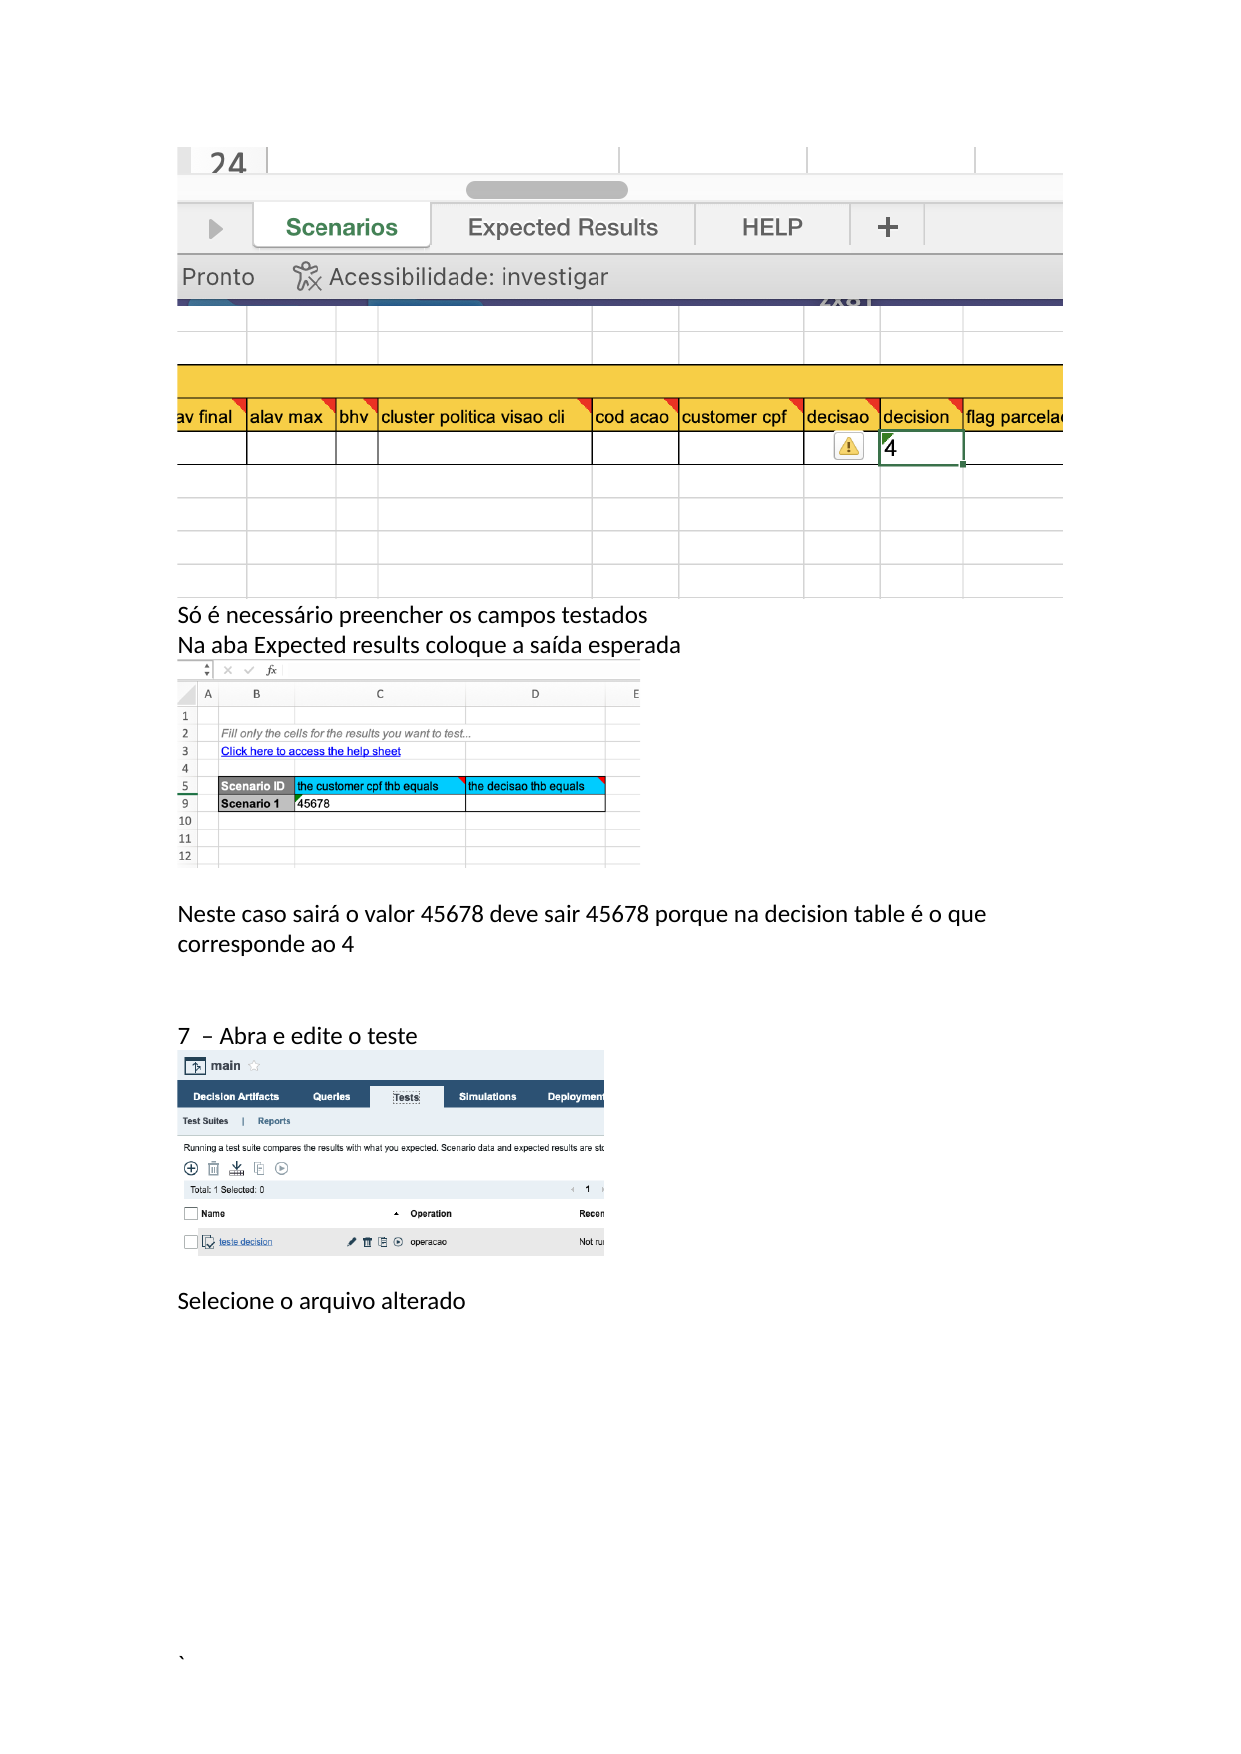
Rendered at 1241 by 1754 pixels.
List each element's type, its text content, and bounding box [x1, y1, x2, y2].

picture [177, 147, 1063, 599]
text Selecione o arquivo alterado [177, 1285, 1063, 1315]
picture [177, 1050, 604, 1285]
text 7 – Abra e edite o teste [177, 1020, 1063, 1051]
text Só é necessário preencher os campos testados [177, 599, 1063, 629]
text Neste caso sairá o valor 45678 deve sair 45678 porque na decision table é o que corresponde ao 4 [177, 898, 1063, 959]
text Na aba Expected results coloque a saída esperada [177, 629, 1063, 660]
picture [177, 659, 641, 868]
